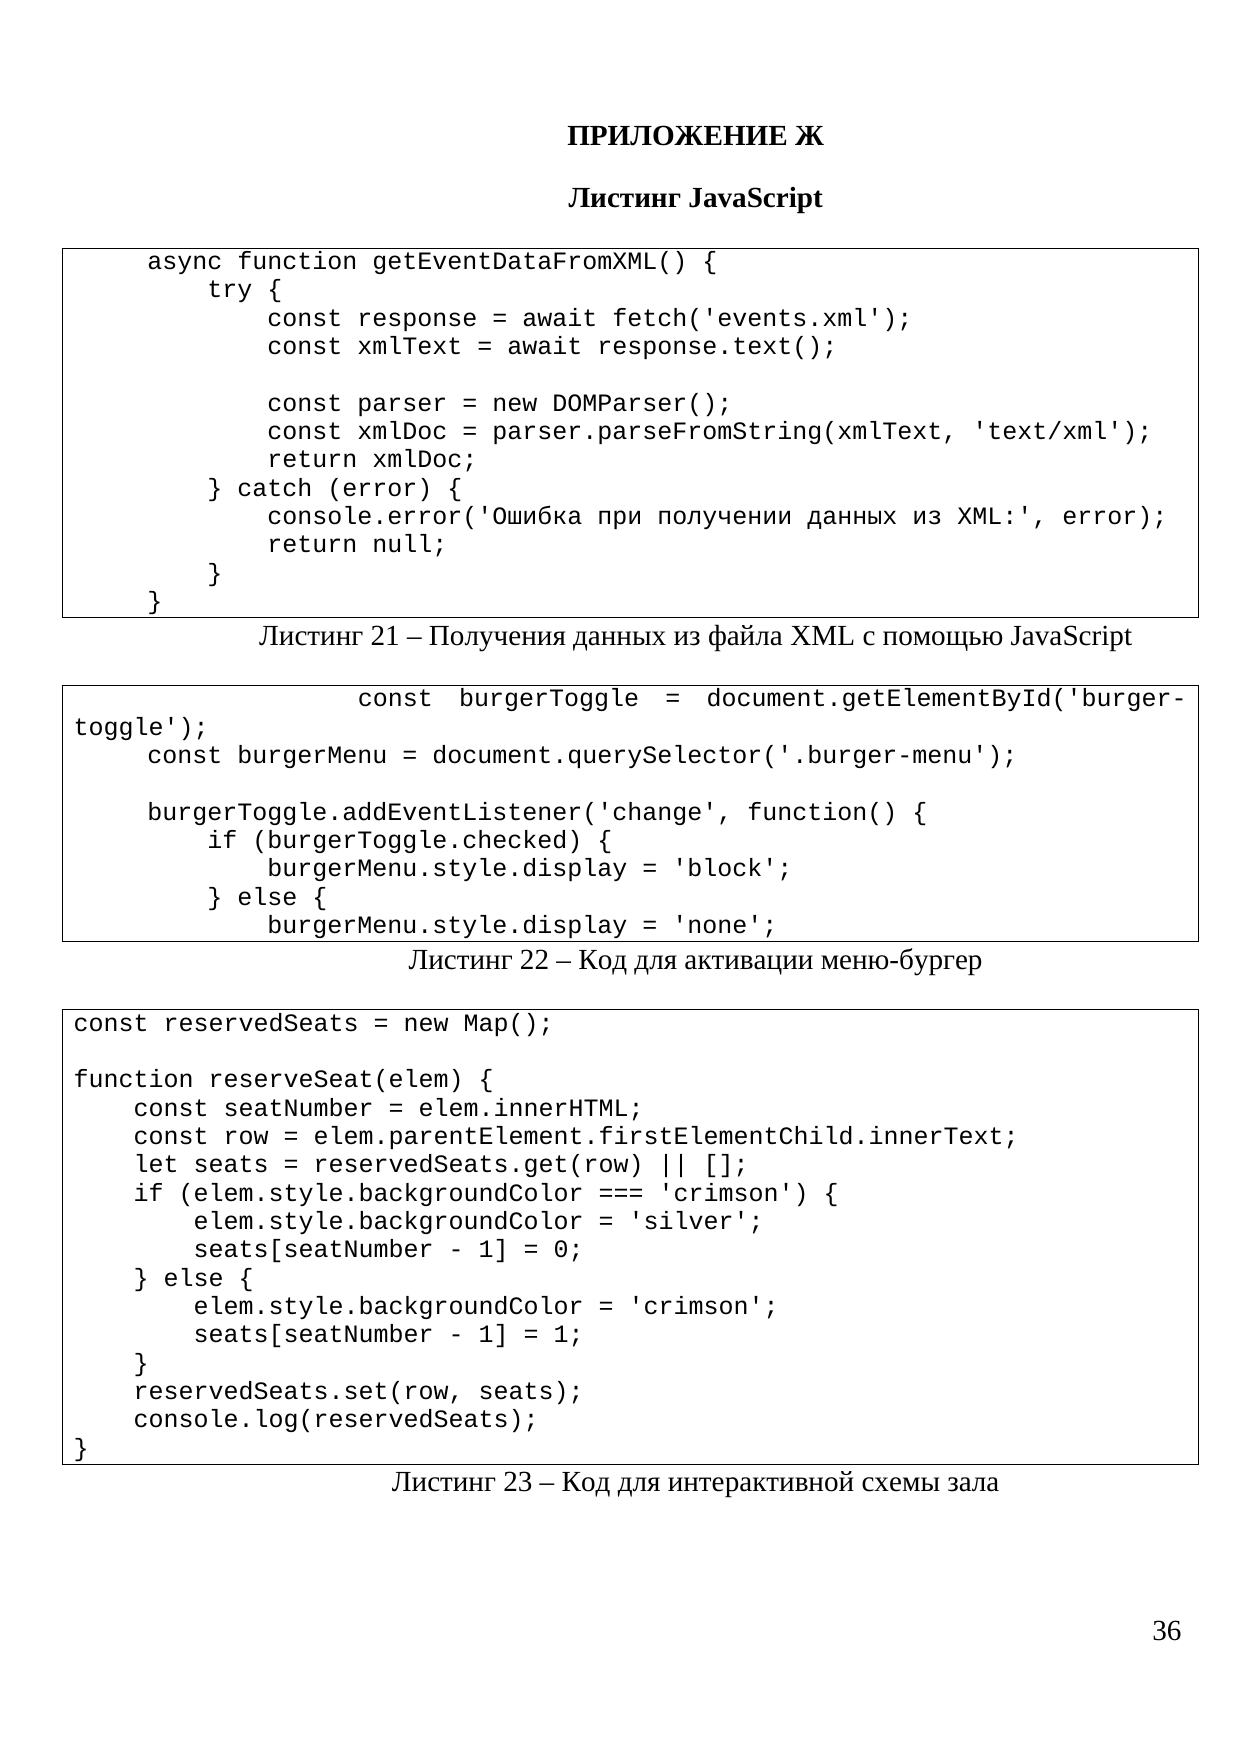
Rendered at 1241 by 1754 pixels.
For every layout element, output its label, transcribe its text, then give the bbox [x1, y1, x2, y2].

table_header const reservedSeats = new Map(); function reserveSeat(elem) { const seatNumber = elem.innerHTML; const row = elem.parentElement.firstElementChild.innerText; let seats = reservedSeats.get(row) || []; if (elem.style.backgroundColor === 'crimson') { elem.style.backgroundColor = 'silver'; seats[seatNumber - 1] = 0; } else { elem.style.backgroundColor = 'crimson'; seats[seatNumber - 1] = 1; } reservedSeats.set(row, seats); console.log(reservedSeats); } [63, 1010, 1198, 1463]
text ПРИЛОЖЕНИЕ Ж [136, 118, 1181, 152]
table_header async function getEventDataFromXML() { try { const response = await fetch('events.xml'); const xmlText = await response.text(); const parser = new DOMParser(); const xmlDoc = parser.parseFromString(xmlText, 'text/xml'); return xmlDoc; } catch (error) { console.error('Ошибка при получении данных из XML:', error); return null; } } [63, 249, 1198, 617]
text Листинг 22 – Код для активации меню-бургер [136, 942, 1181, 976]
table_header const burgerToggle = document.getElementById('burger-toggle'); const burgerMenu = document.querySelector('.burger-menu'); burgerToggle.addEventListener('change', function() { if (burgerToggle.checked) { burgerMenu.style.display = 'block'; } else { burgerMenu.style.display = 'none'; [63, 686, 1198, 941]
text Листинг 23 – Код для интерактивной схемы зала [136, 1465, 1181, 1498]
text Листинг 21 – Получения данных из файла XML с помощью JavaScript [136, 618, 1181, 651]
text Листинг JavaScript [136, 180, 1181, 214]
